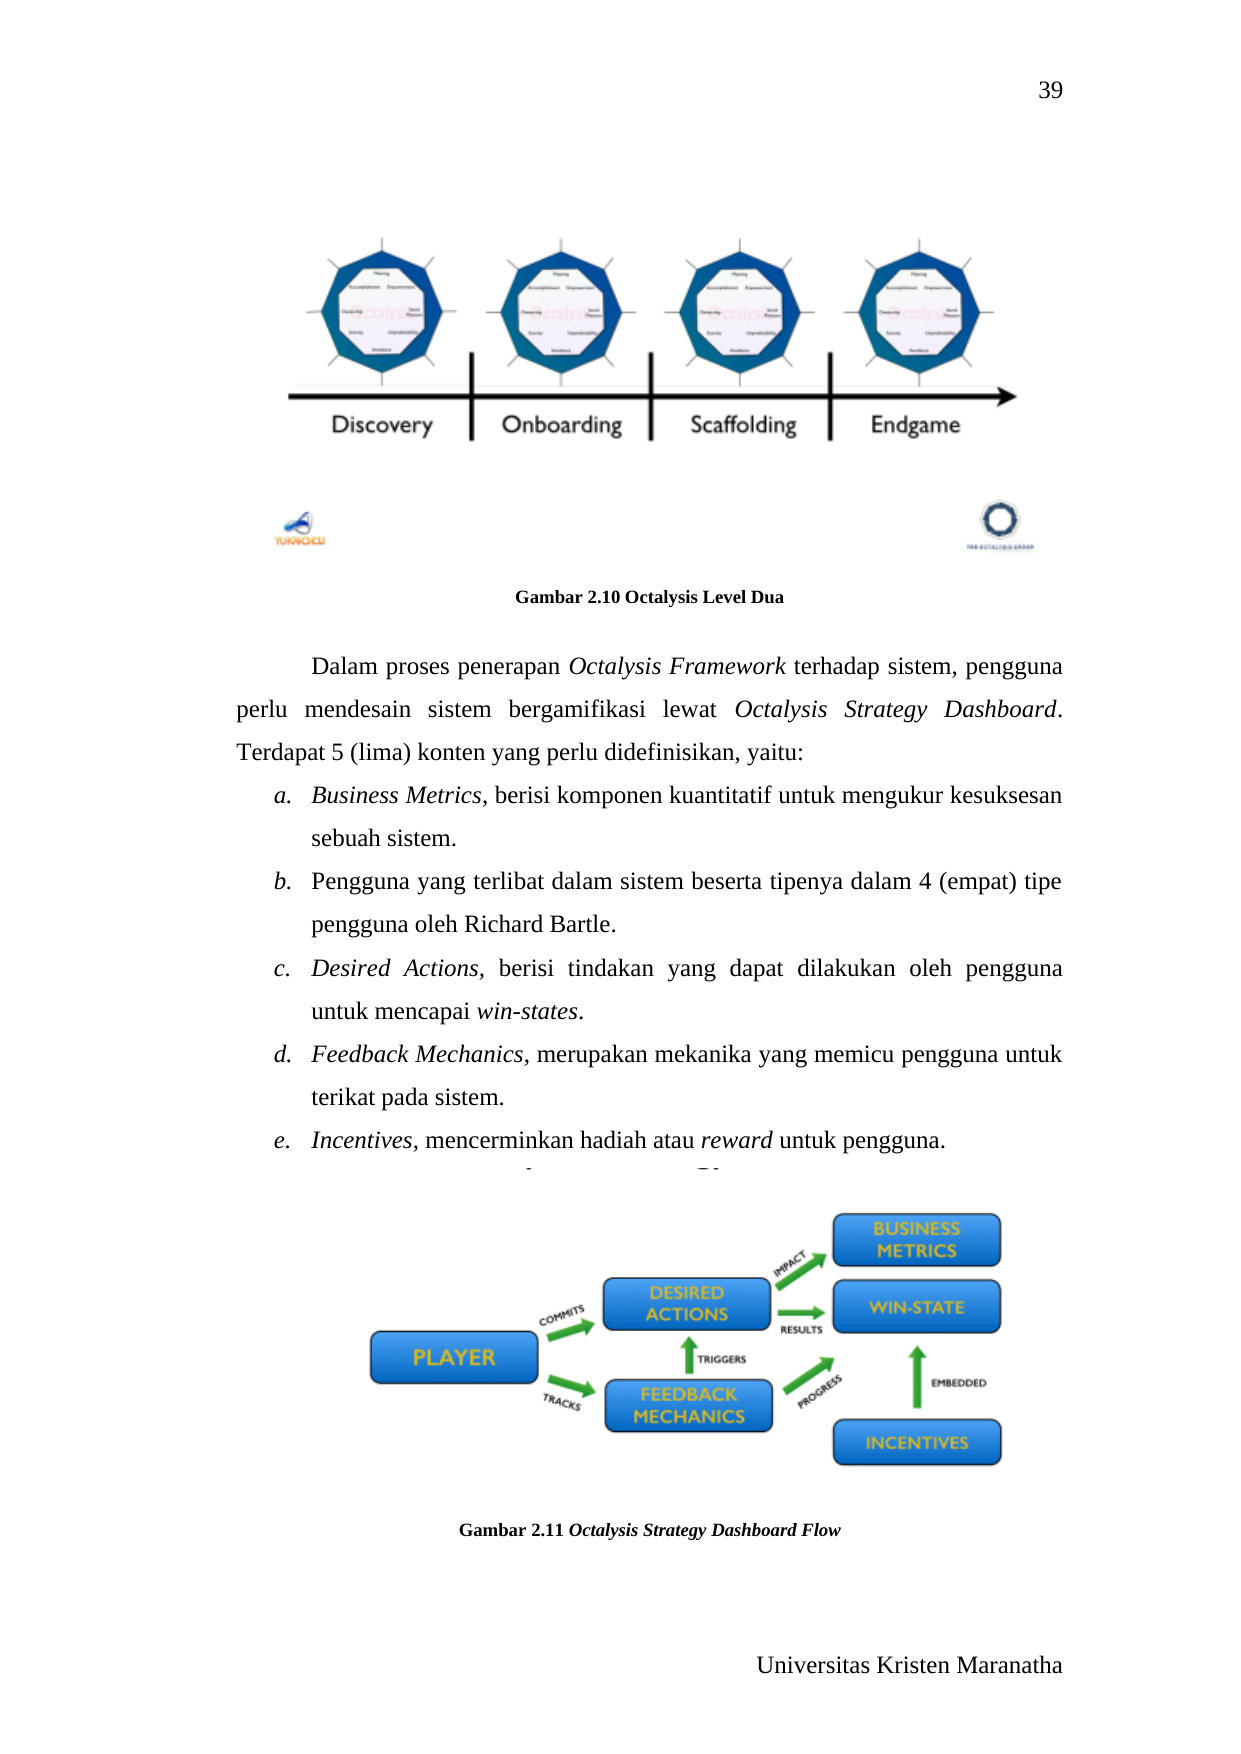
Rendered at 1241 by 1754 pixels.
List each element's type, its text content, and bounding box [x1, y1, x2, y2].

picture [250, 177, 1049, 572]
list Desired Actions, berisi tindakan yang dapat dilakukan oleh pengguna untuk mencapai win-states. [274, 953, 1063, 1024]
list Incentives, mencerminkan hadiah atau reward untuk pengguna. [274, 1125, 1063, 1154]
list Feedback Mechanics, merupakan mekanika yang memicu pengguna untuk terikat pada sistem. [274, 1039, 1063, 1111]
list Pengguna yang terlibat dalam sistem beserta tipenya dalam 4 (empat) tipe pengguna oleh Richard Bartle. [274, 866, 1063, 938]
picture [346, 1168, 1029, 1505]
list Business Metrics, berisi komponen kuantitatif untuk mengukur kesuksesan sebuah sistem. [274, 780, 1063, 852]
text Dalam proses penerapan Octalysis Framework terhadap sistem, pengguna perlu mendesain sistem bergamifikasi lewat Octalysis Strategy Dashboard. Terdapat 5 (lima) konten yang perlu didefinisikan, yaitu: [236, 651, 1063, 766]
